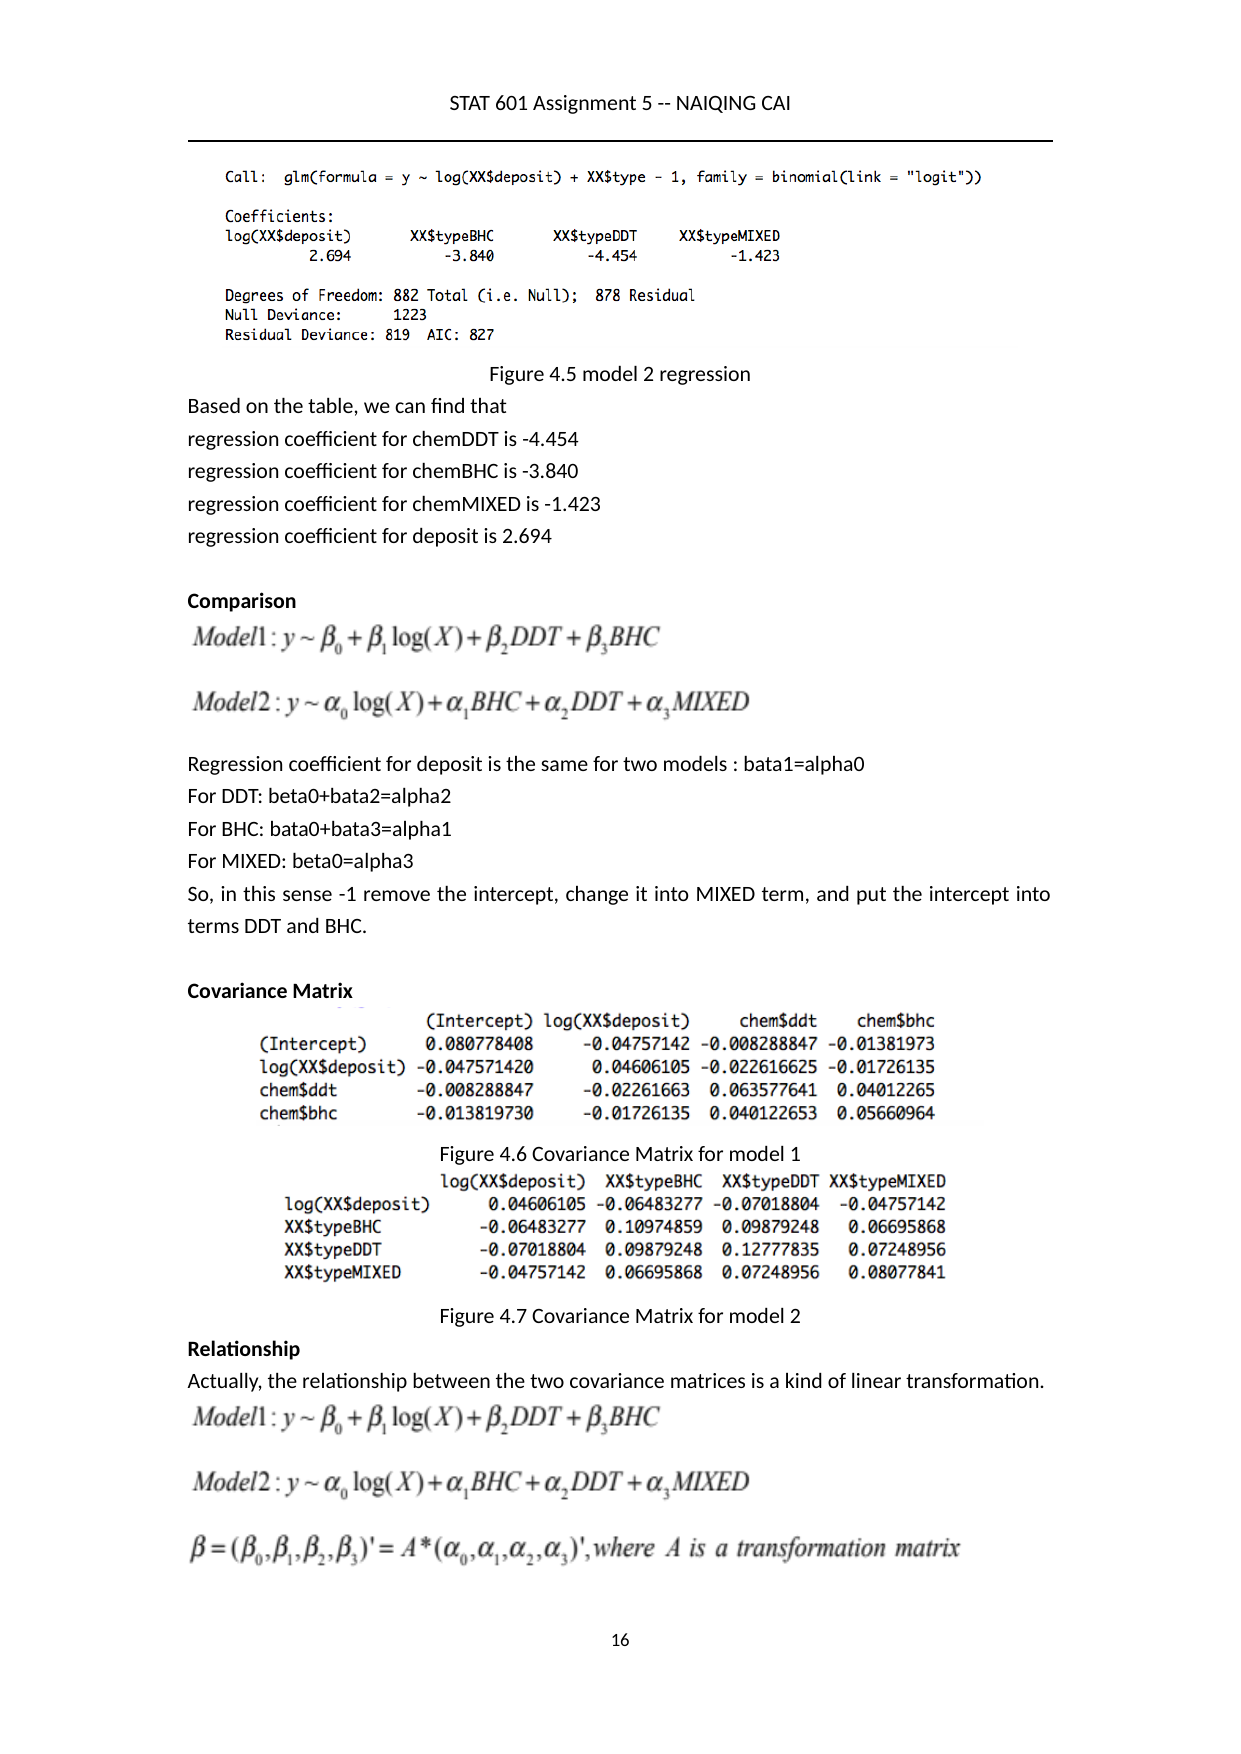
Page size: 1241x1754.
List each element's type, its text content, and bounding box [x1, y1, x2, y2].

text Figure 4.6 Covariance Matrix for model 1 [187, 1137, 1053, 1169]
text regression coefficient for chemDDT is -4.454 [187, 422, 1053, 454]
text regression coefficient for deposit is 2.694 [187, 519, 1053, 552]
text For BHC: bata0+bata3=alpha1 [187, 812, 1053, 844]
text regression coefficient for chemMIXED is -1.423 [187, 487, 1053, 519]
text So, in this sense -1 remove the intercept, change it into MIXED term, and put the intercept into terms DDT and BHC. [187, 877, 1053, 942]
picture [256, 1007, 984, 1126]
text Relationship [187, 1332, 1053, 1364]
picture [279, 1169, 961, 1286]
text Regression coefficient for deposit is the same for two models : bata1=alpha0 [187, 747, 1053, 779]
picture [221, 162, 1019, 348]
text For MIXED: beta0=alpha3 [187, 844, 1053, 877]
text Figure 4.7 Covariance Matrix for model 2 [187, 1299, 1053, 1332]
text Comparison [187, 584, 1053, 617]
text Figure 4.5 model 2 regression [187, 357, 1053, 389]
text regression coefficient for chemBHC is -3.840 [187, 454, 1053, 487]
text Covariance Matrix [187, 974, 1053, 1007]
text Actually, the relationship between the two covariance matrices is a kind of linear transformation. [187, 1364, 1053, 1397]
text Based on the table, we can find that [187, 389, 1053, 422]
text For DDT: beta0+bata2=alpha2 [187, 779, 1053, 812]
